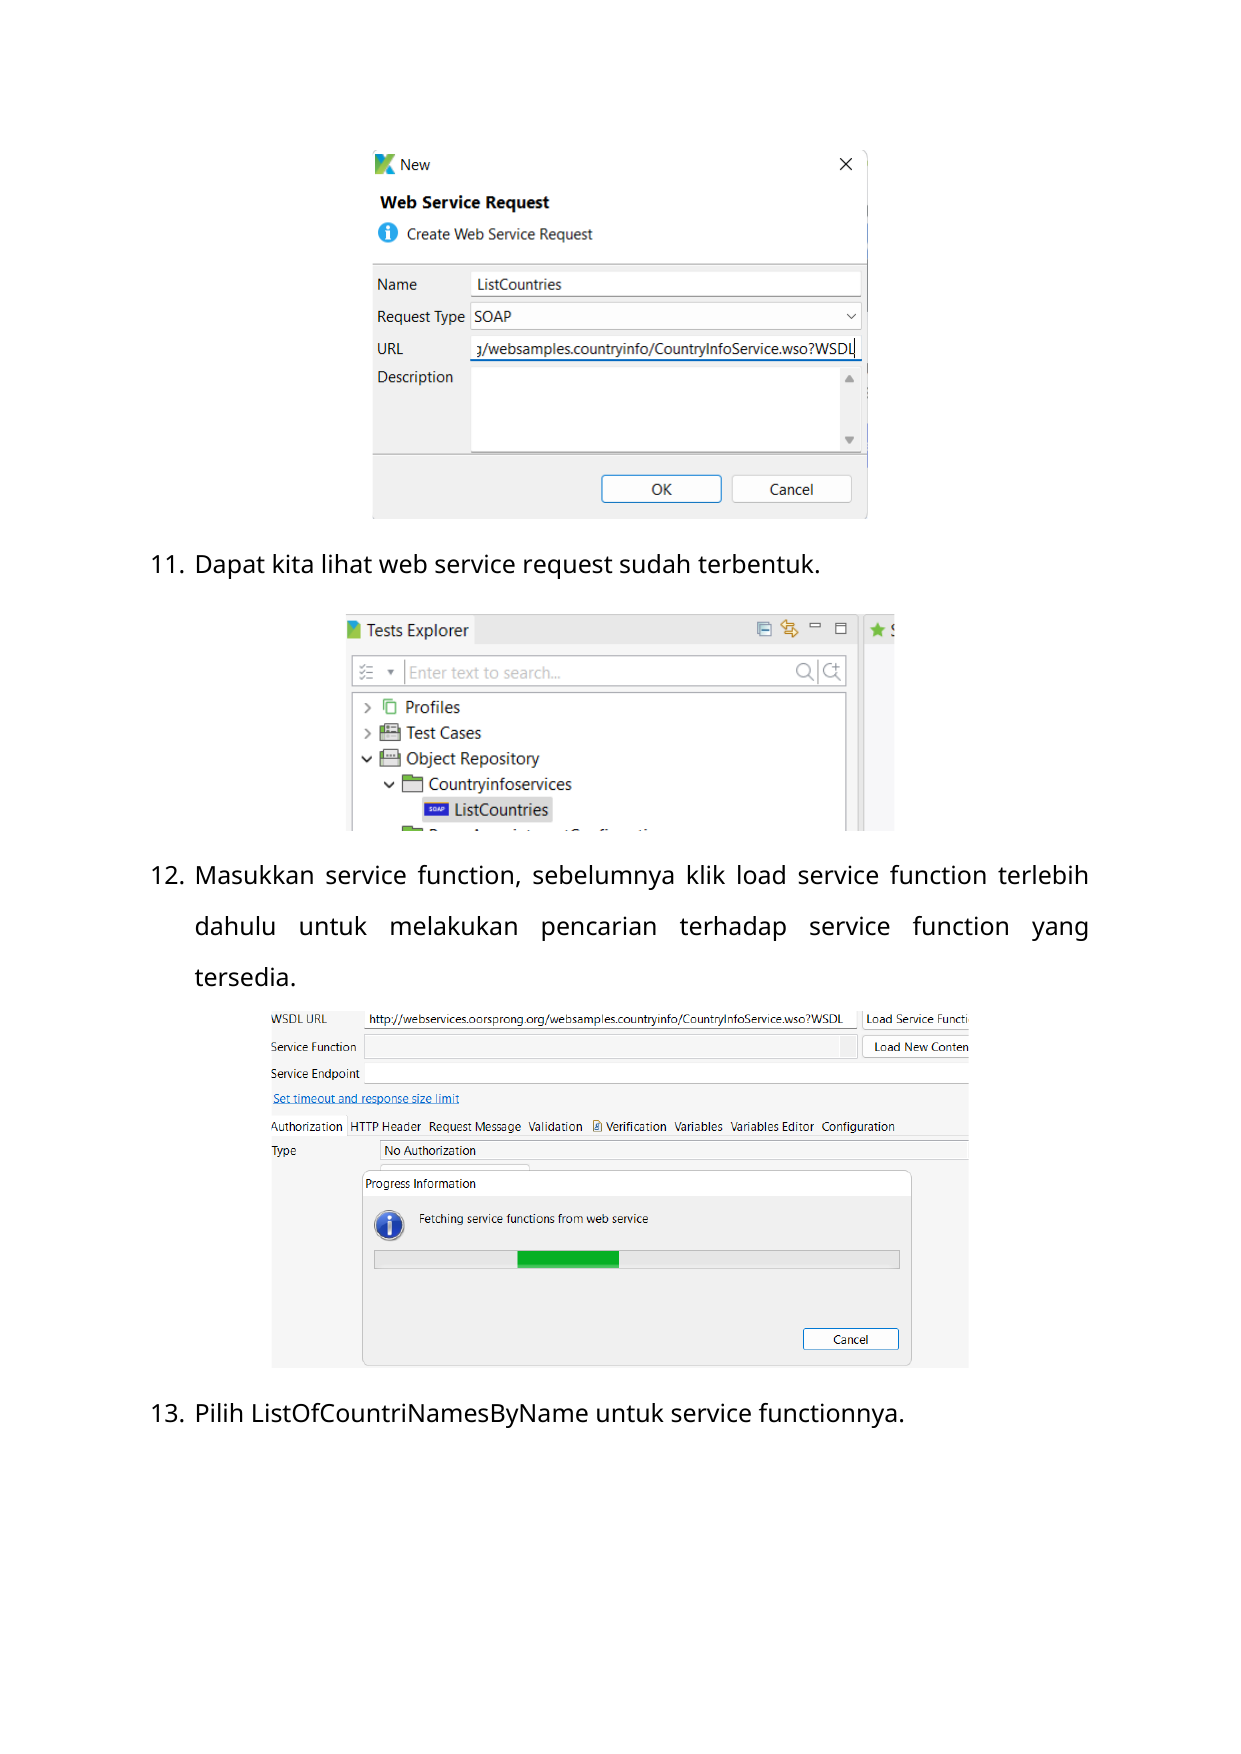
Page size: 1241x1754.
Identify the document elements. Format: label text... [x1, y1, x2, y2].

picture [345, 614, 895, 831]
list Pilih ListOfCountriNamesByName untuk service functionnya. [150, 1395, 1090, 1429]
list Masukkan service function, sebelumnya klik load service function terlebih dahulu untuk melakukan pencarian terhadap service function yang tersedia. [150, 858, 1090, 994]
picture [372, 150, 868, 519]
list Dapat kita lihat web service request sudah terbentuk. [150, 546, 1090, 580]
picture [271, 1011, 969, 1368]
